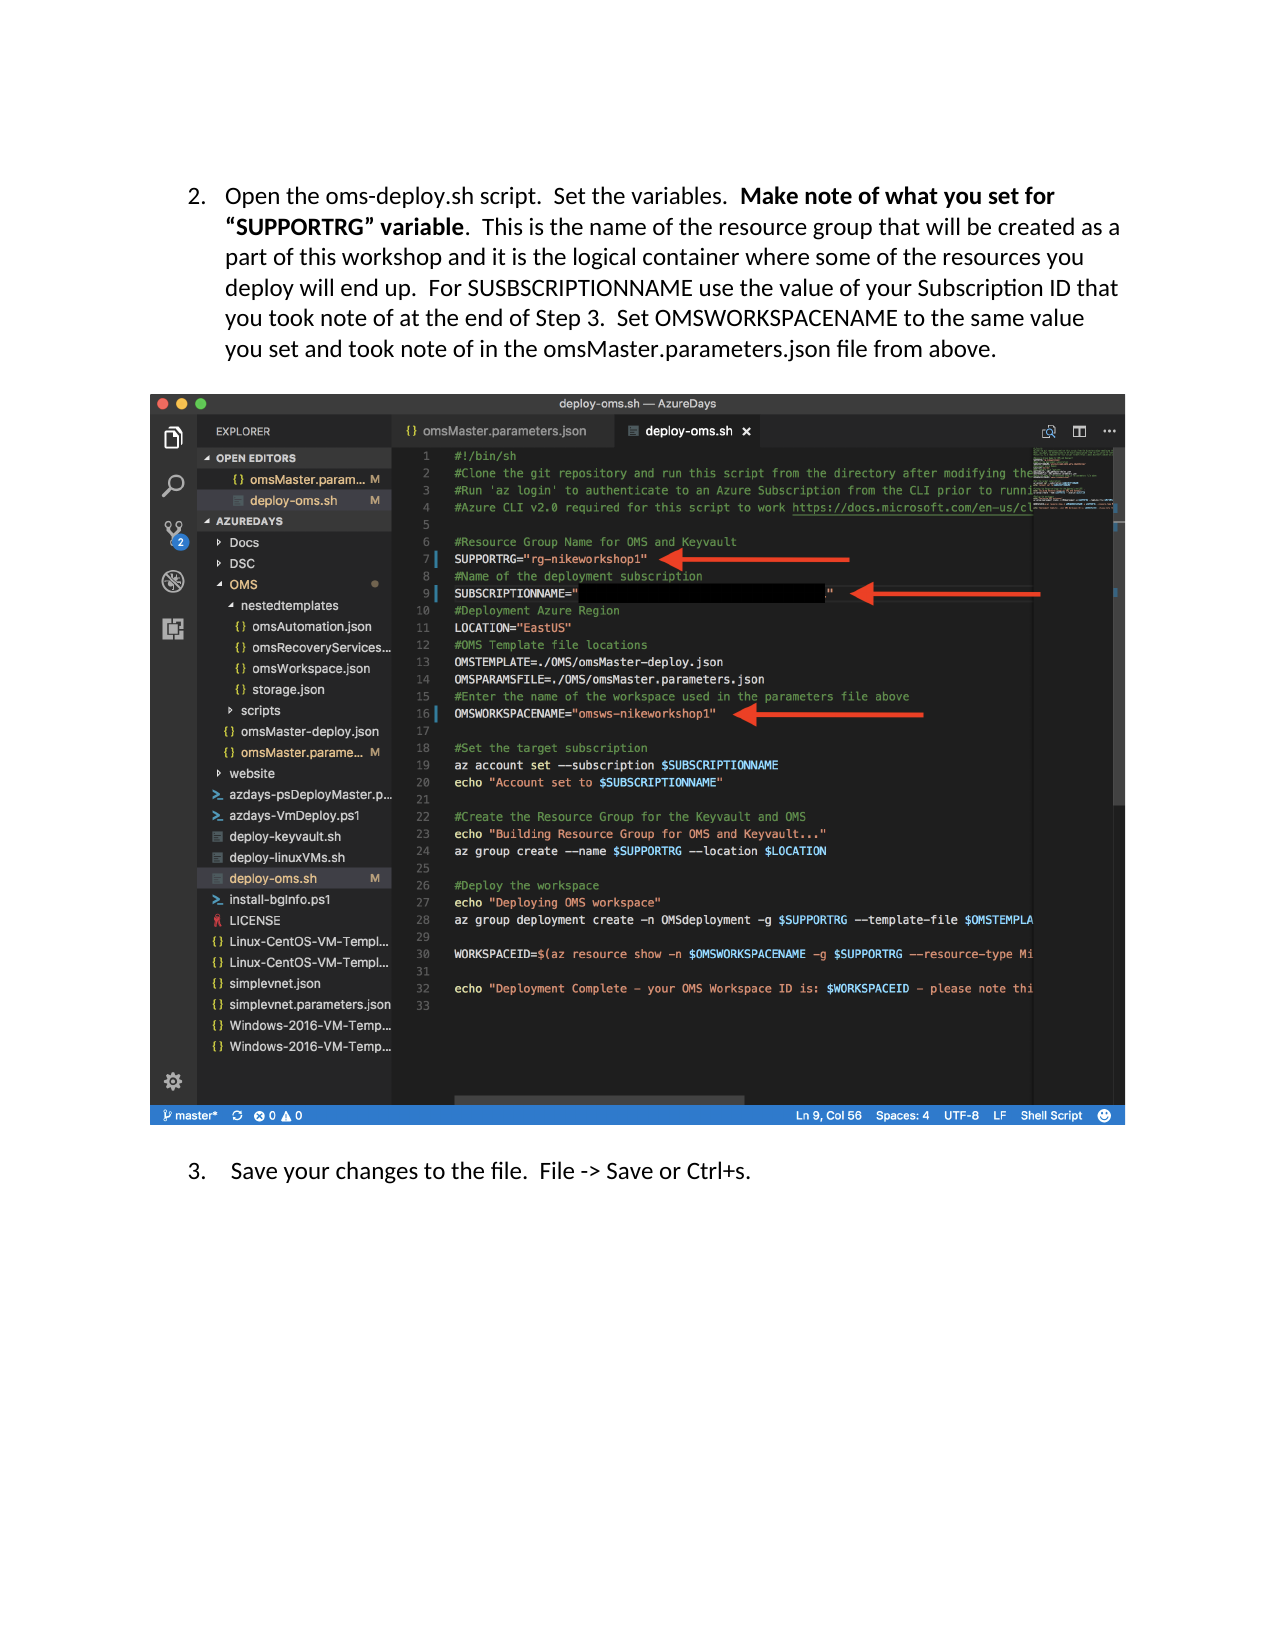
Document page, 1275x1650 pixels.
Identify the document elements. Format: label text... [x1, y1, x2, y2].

picture [150, 394, 1125, 1125]
list Save your changes to the file. File -> Save or Ctrl+s. [187, 1155, 1125, 1185]
list Open the oms-deploy.sh script. Set the variables. Make note of what you set for “SUPPORTRG” variable. This is the name of the resource group that will be created as a part of this workshop and it is the logical container where some of the resources you deploy will end up. For SUSBSCRIPTIONNAME use the value of your Subscription ID that you took note of at the end of Step 3. Set OMSWORKSPACENAME to the same value you set and took note of in the omsMaster.parameters.json file from above. [187, 181, 1125, 364]
